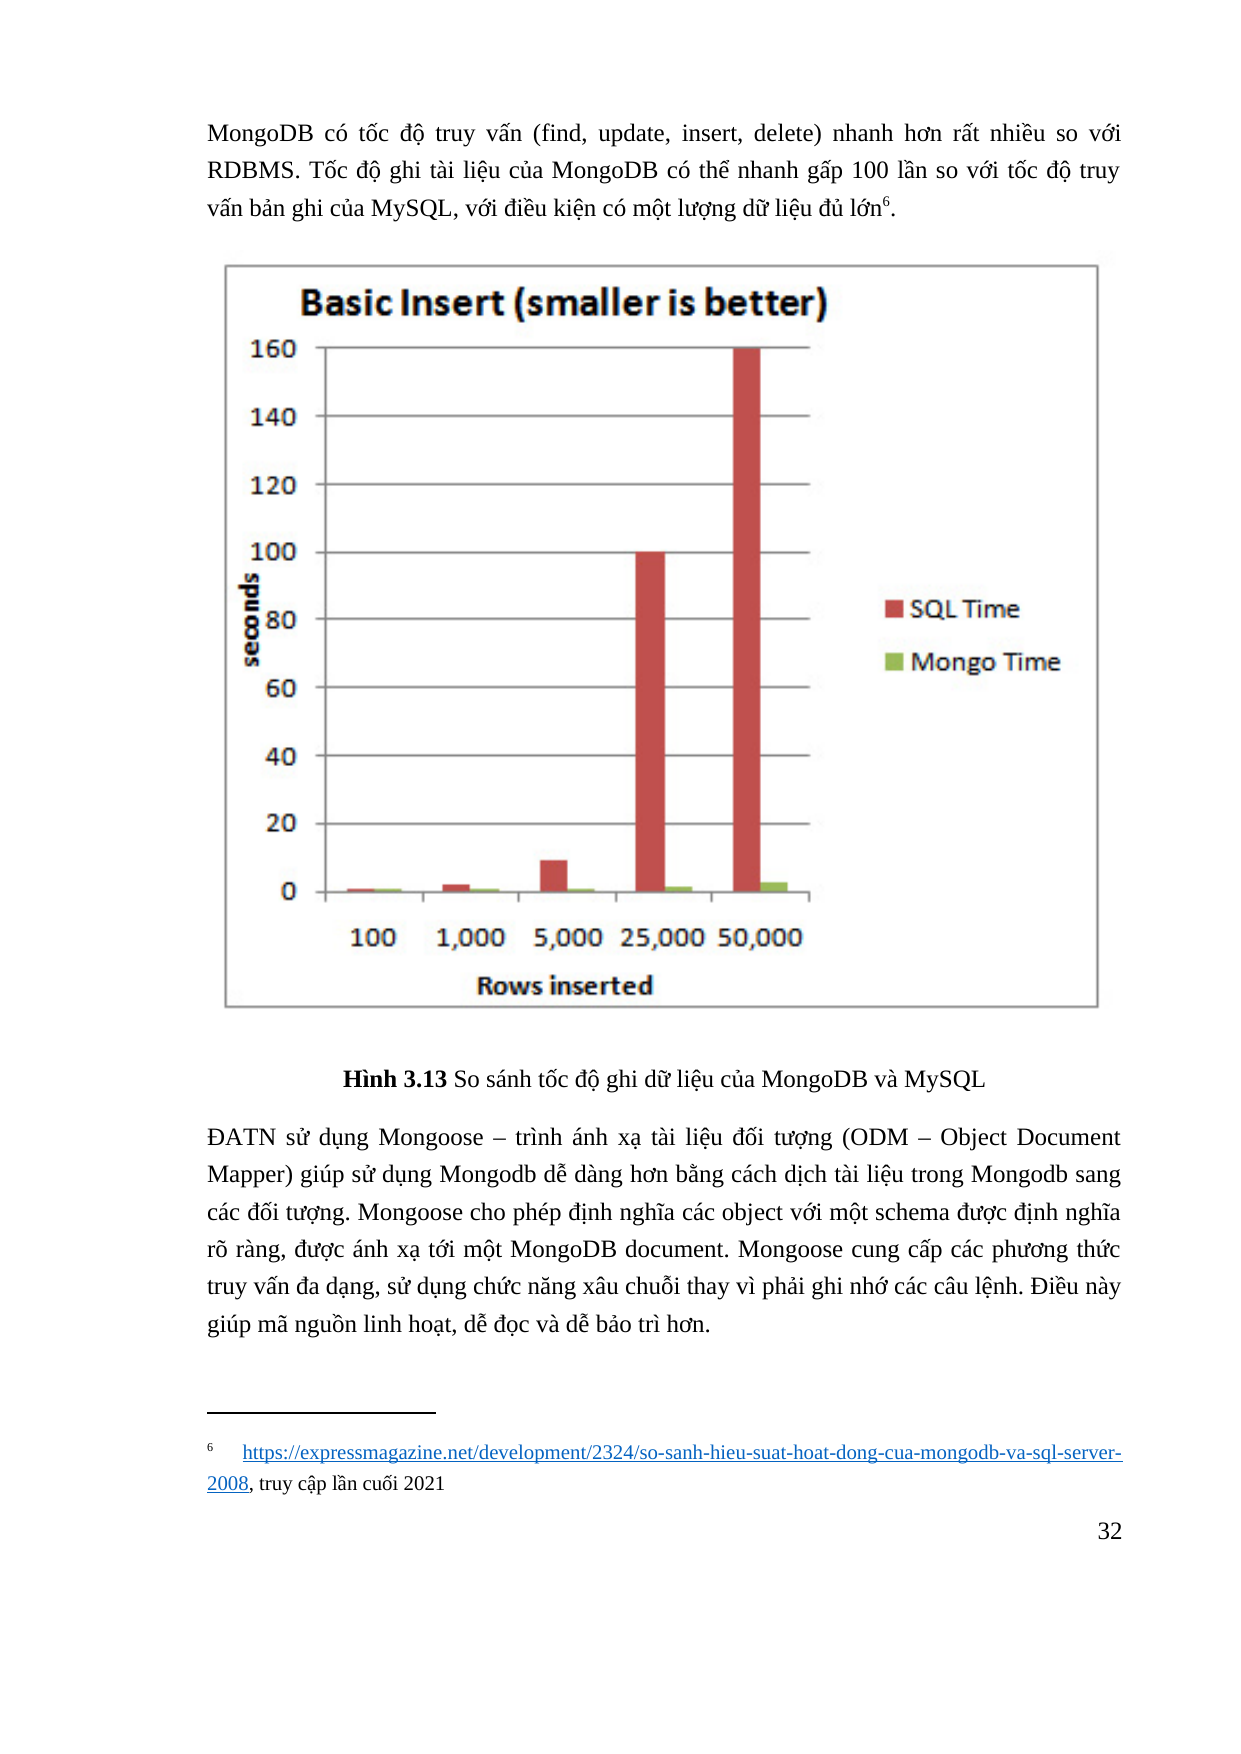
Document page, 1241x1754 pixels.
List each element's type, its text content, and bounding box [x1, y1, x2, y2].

text MongoDB có tốc độ truy vấn (find, update, insert, delete) nhanh hơn rất nhiều so với RDBMS. Tốc độ ghi tài liệu của MongoDB có thể nhanh gấp 100 lần so với tốc độ truy vấn bản ghi của MySQL, với điều kiện có một lượng dữ liệu đủ lớn. [207, 118, 1122, 221]
text ĐATN sử dụng Mongoose – trình ánh xạ tài liệu đối tượng (ODM – Object Document Mapper) giúp sử dụng Mongodb dễ dàng hơn bằng cách dịch tài liệu trong Mongodb sang các đối tượng. Mongoose cho phép định nghĩa các object với một schema được định nghĩa rõ ràng, được ánh xạ tới một MongoDB document. Mongoose cung cấp các phương thức truy vấn đa dạng, sử dụng chức năng xâu chuỗi thay vì phải ghi nhớ các câu lệnh. Điều này giúp mã nguồn linh hoạt, dễ đọc và dễ bảo trì hơn. [207, 1122, 1122, 1337]
picture [207, 250, 1122, 1035]
